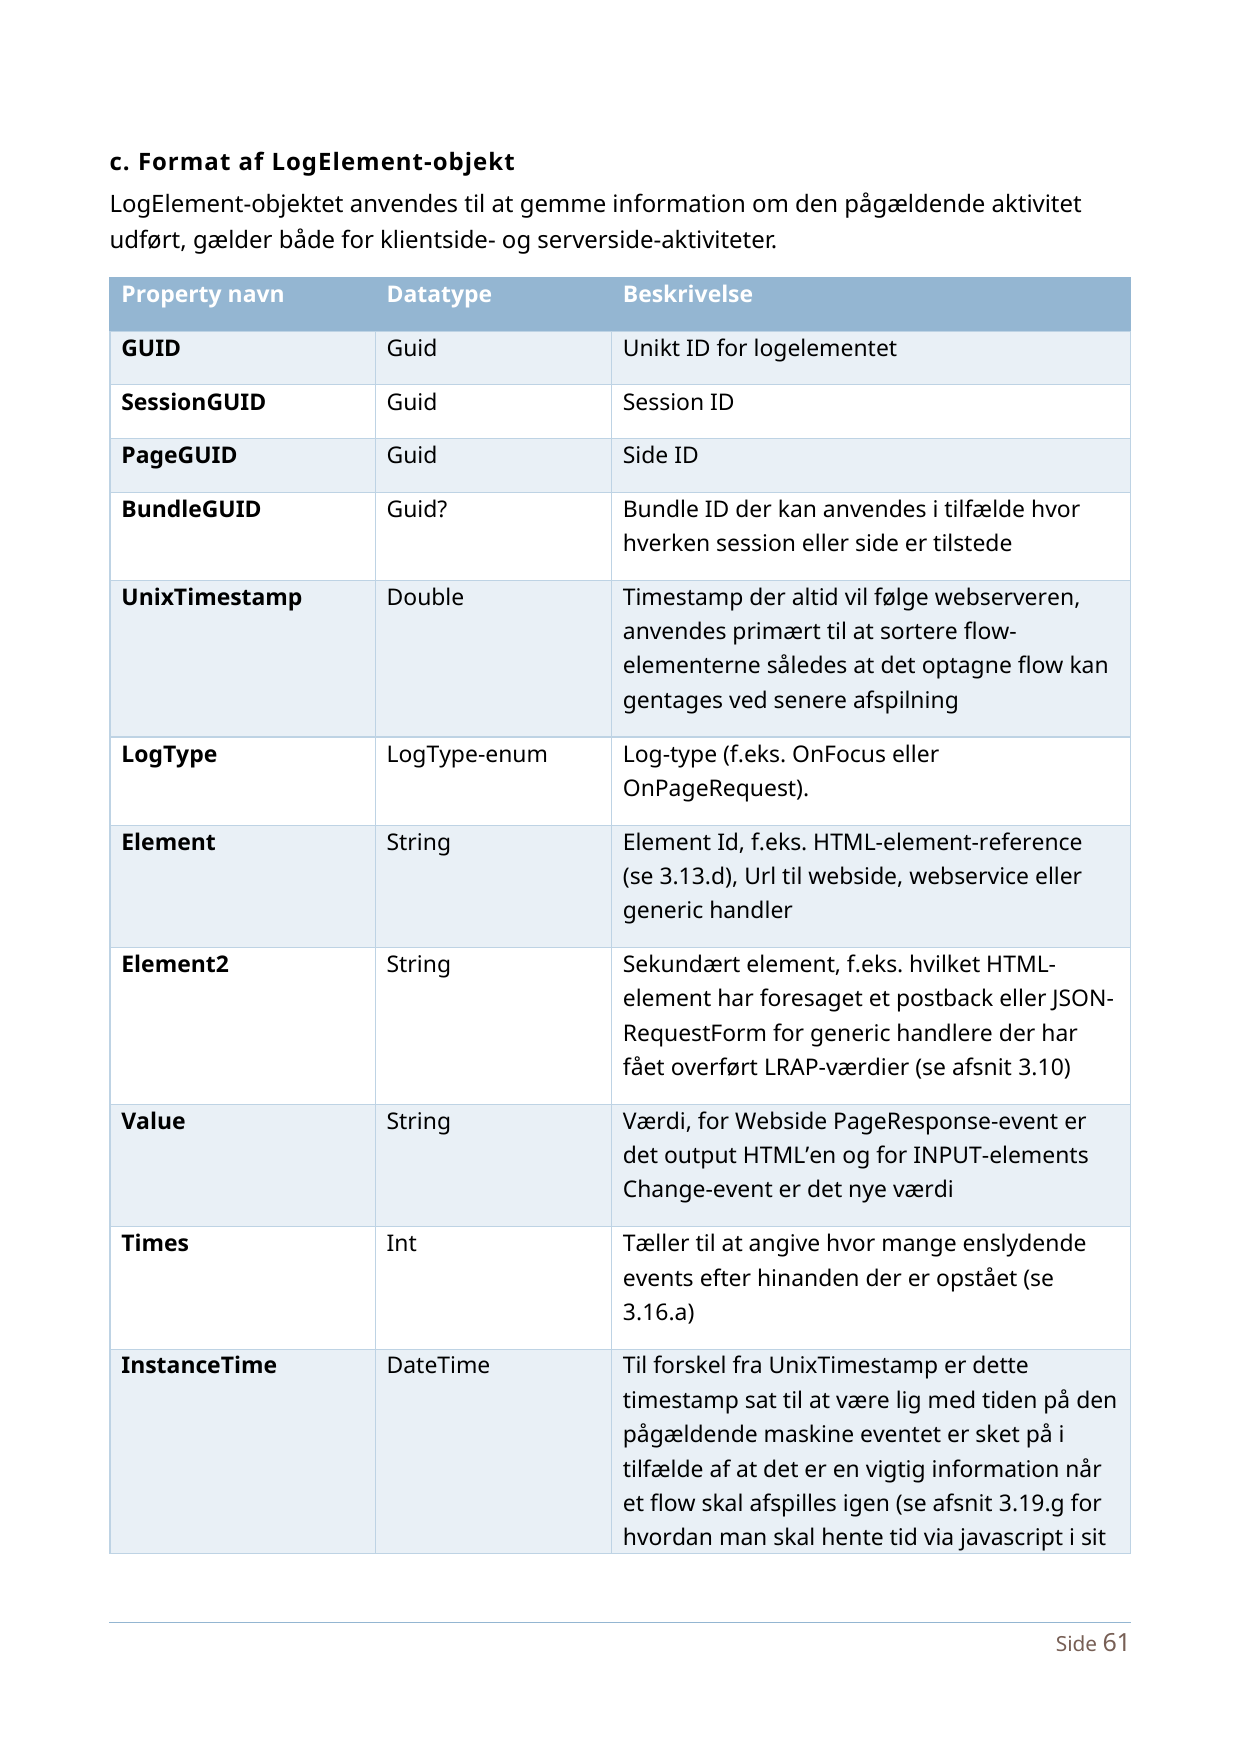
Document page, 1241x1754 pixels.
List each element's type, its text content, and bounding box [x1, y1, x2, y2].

table_cell Guid [376, 439, 611, 492]
table_cell DateTime [376, 1350, 611, 1553]
subtitle c. Format af LogElement-objekt [109, 144, 1131, 177]
table_cell SessionGUID [111, 385, 375, 438]
table_cell LogType [111, 738, 375, 824]
table_cell GUID [111, 332, 375, 384]
table_cell Element [111, 826, 375, 947]
table_cell Value [111, 1105, 375, 1226]
table_cell Timestamp der altid vil følge webserveren, anvendes primært til at sortere flow-elementerne således at det optagne flow kan gentages ved senere afspilning [612, 581, 1130, 736]
table_cell Guid [376, 332, 611, 384]
text LogElement-objektet anvendes til at gemme information om den pågældende aktivitet udført, gælder både for klientside- og serverside-aktiviteter. [109, 187, 1131, 255]
table_cell Sekundært element, f.eks. hvilket HTML-element har foresaget et postback eller JSON-RequestForm for generic handlere der har fået overført LRAP-værdier (se afsnit 3.10) [612, 948, 1130, 1104]
table_cell Log-type (f.eks. OnFocus eller OnPageRequest). [612, 738, 1130, 824]
table_cell Times [111, 1227, 375, 1348]
table_cell String [376, 826, 611, 947]
table_cell Unikt ID for logelementet [612, 332, 1130, 384]
table_cell Værdi, for Webside PageResponse-event er det output HTML’en og for INPUT-elements Change-event er det nye værdi [612, 1105, 1130, 1226]
table_cell Element Id, f.eks. HTML-element-reference (se 3.13.d), Url til webside, webservice eller generic handler [612, 826, 1130, 947]
table_header Beskrivelse [612, 278, 1130, 331]
table_cell PageGUID [111, 439, 375, 492]
table_cell Guid [376, 385, 611, 438]
table_cell Side ID [612, 439, 1130, 492]
table_cell Session ID [612, 385, 1130, 438]
table_cell Int [376, 1227, 611, 1348]
table_cell String [376, 948, 611, 1104]
table_cell String [376, 1105, 611, 1226]
table_cell Tæller til at angive hvor mange enslydende events efter hinanden der er opstået (se 3.16.a) [612, 1227, 1130, 1348]
table_cell Guid? [376, 493, 611, 580]
table_cell Double [376, 581, 611, 736]
table_header Property navn [111, 278, 375, 331]
table_cell Bundle ID der kan anvendes i tilfælde hvor hverken session eller side er tilstede [612, 493, 1130, 580]
table_cell UnixTimestamp [111, 581, 375, 736]
table_cell Element2 [111, 948, 375, 1104]
table_cell BundleGUID [111, 493, 375, 580]
table_cell InstanceTime [111, 1350, 375, 1553]
table_cell LogType-enum [376, 738, 611, 824]
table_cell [612, 1350, 1130, 1553]
table_header Datatype [376, 278, 611, 331]
